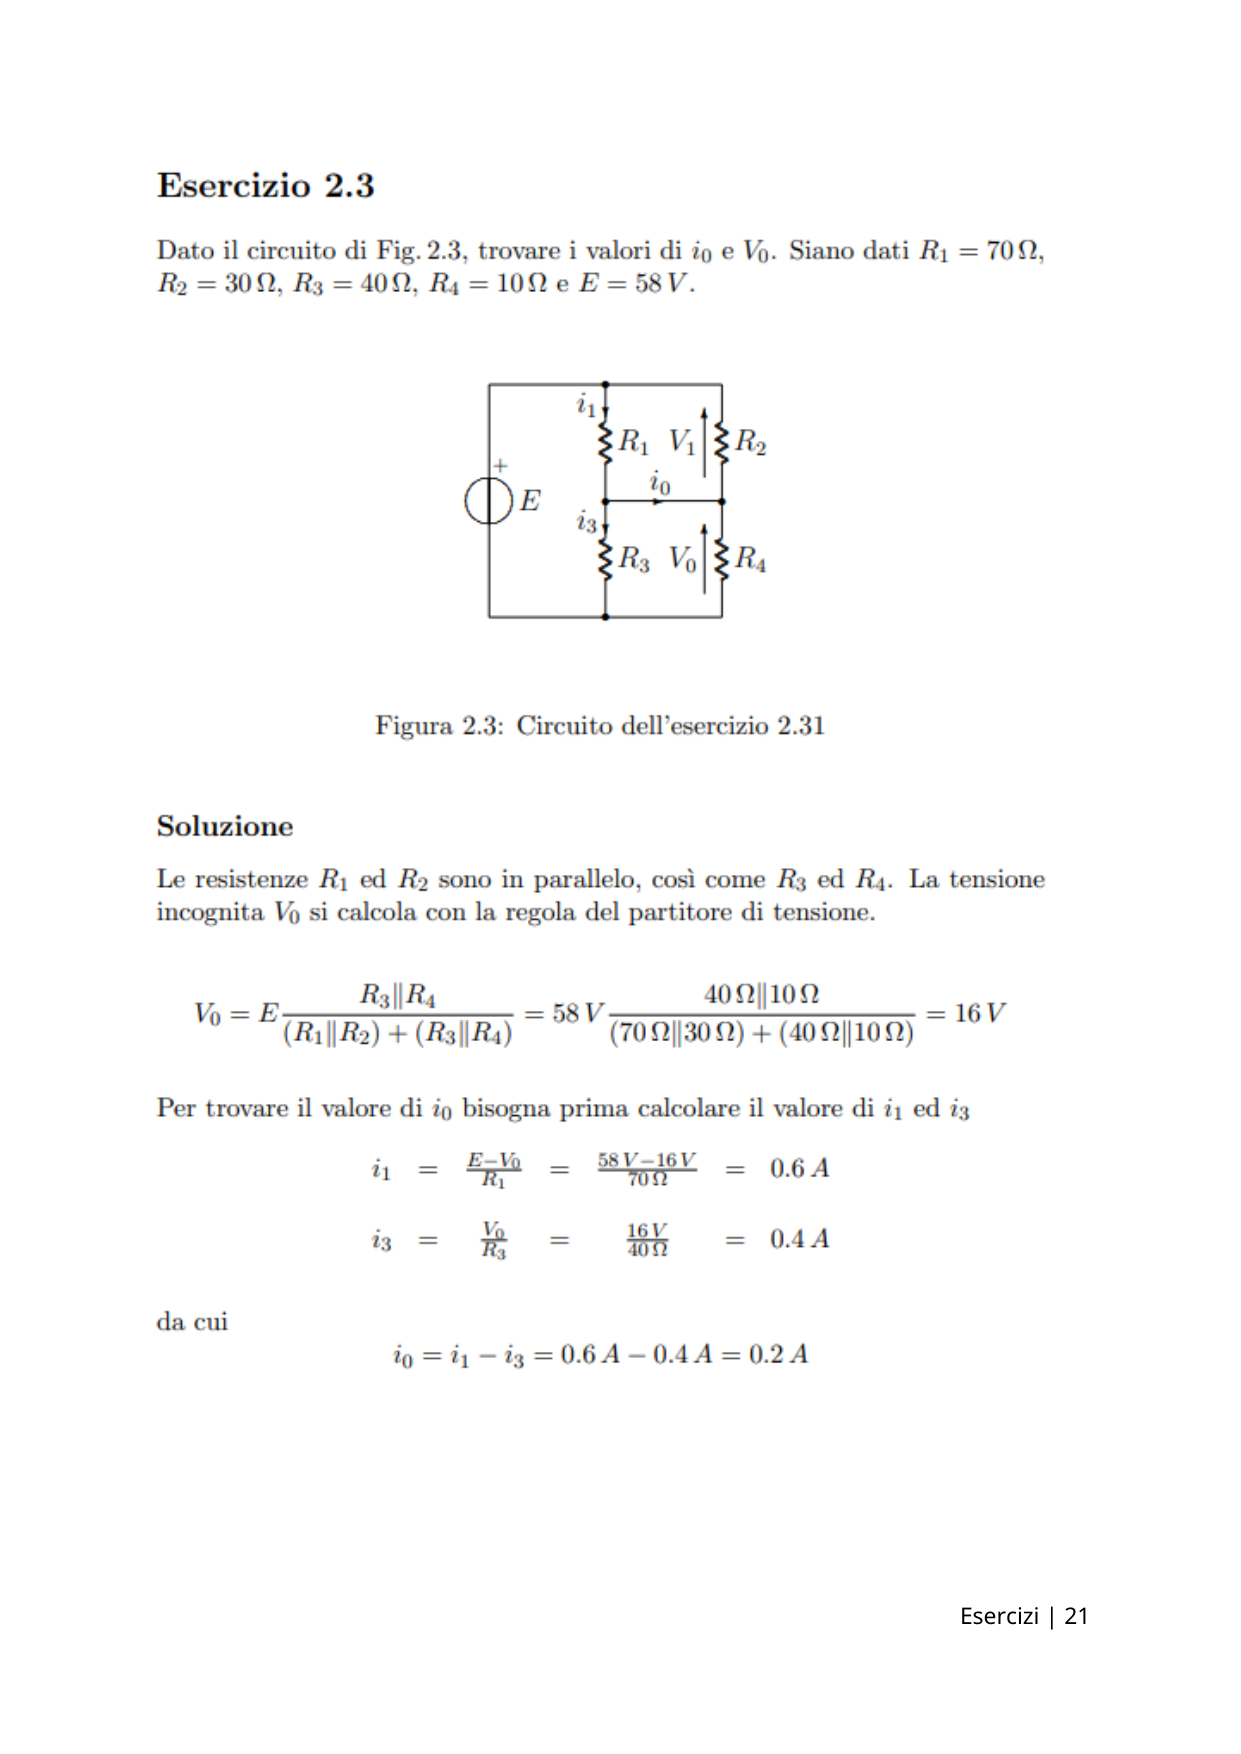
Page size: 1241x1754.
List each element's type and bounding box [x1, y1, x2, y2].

picture [150, 150, 1047, 1444]
